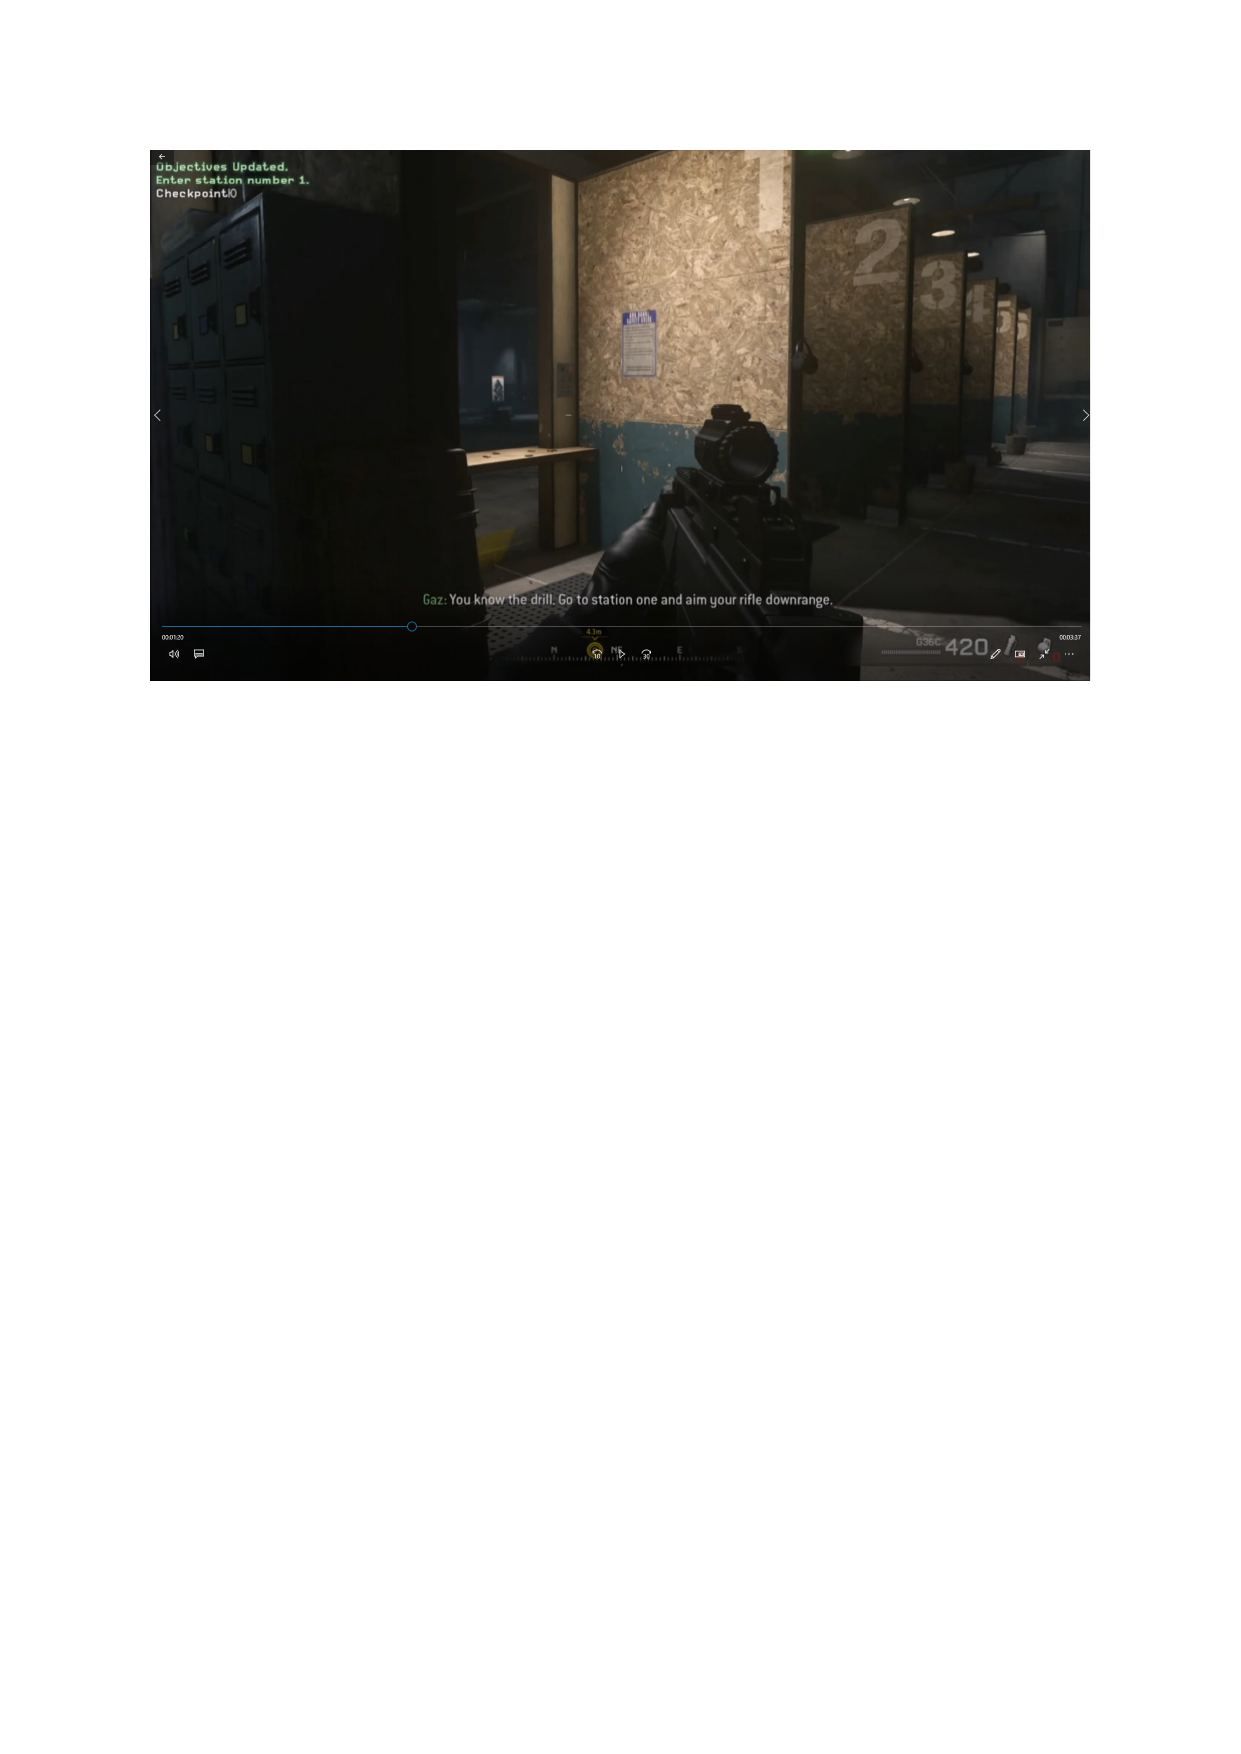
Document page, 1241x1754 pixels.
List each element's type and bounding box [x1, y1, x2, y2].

picture [150, 150, 1091, 681]
